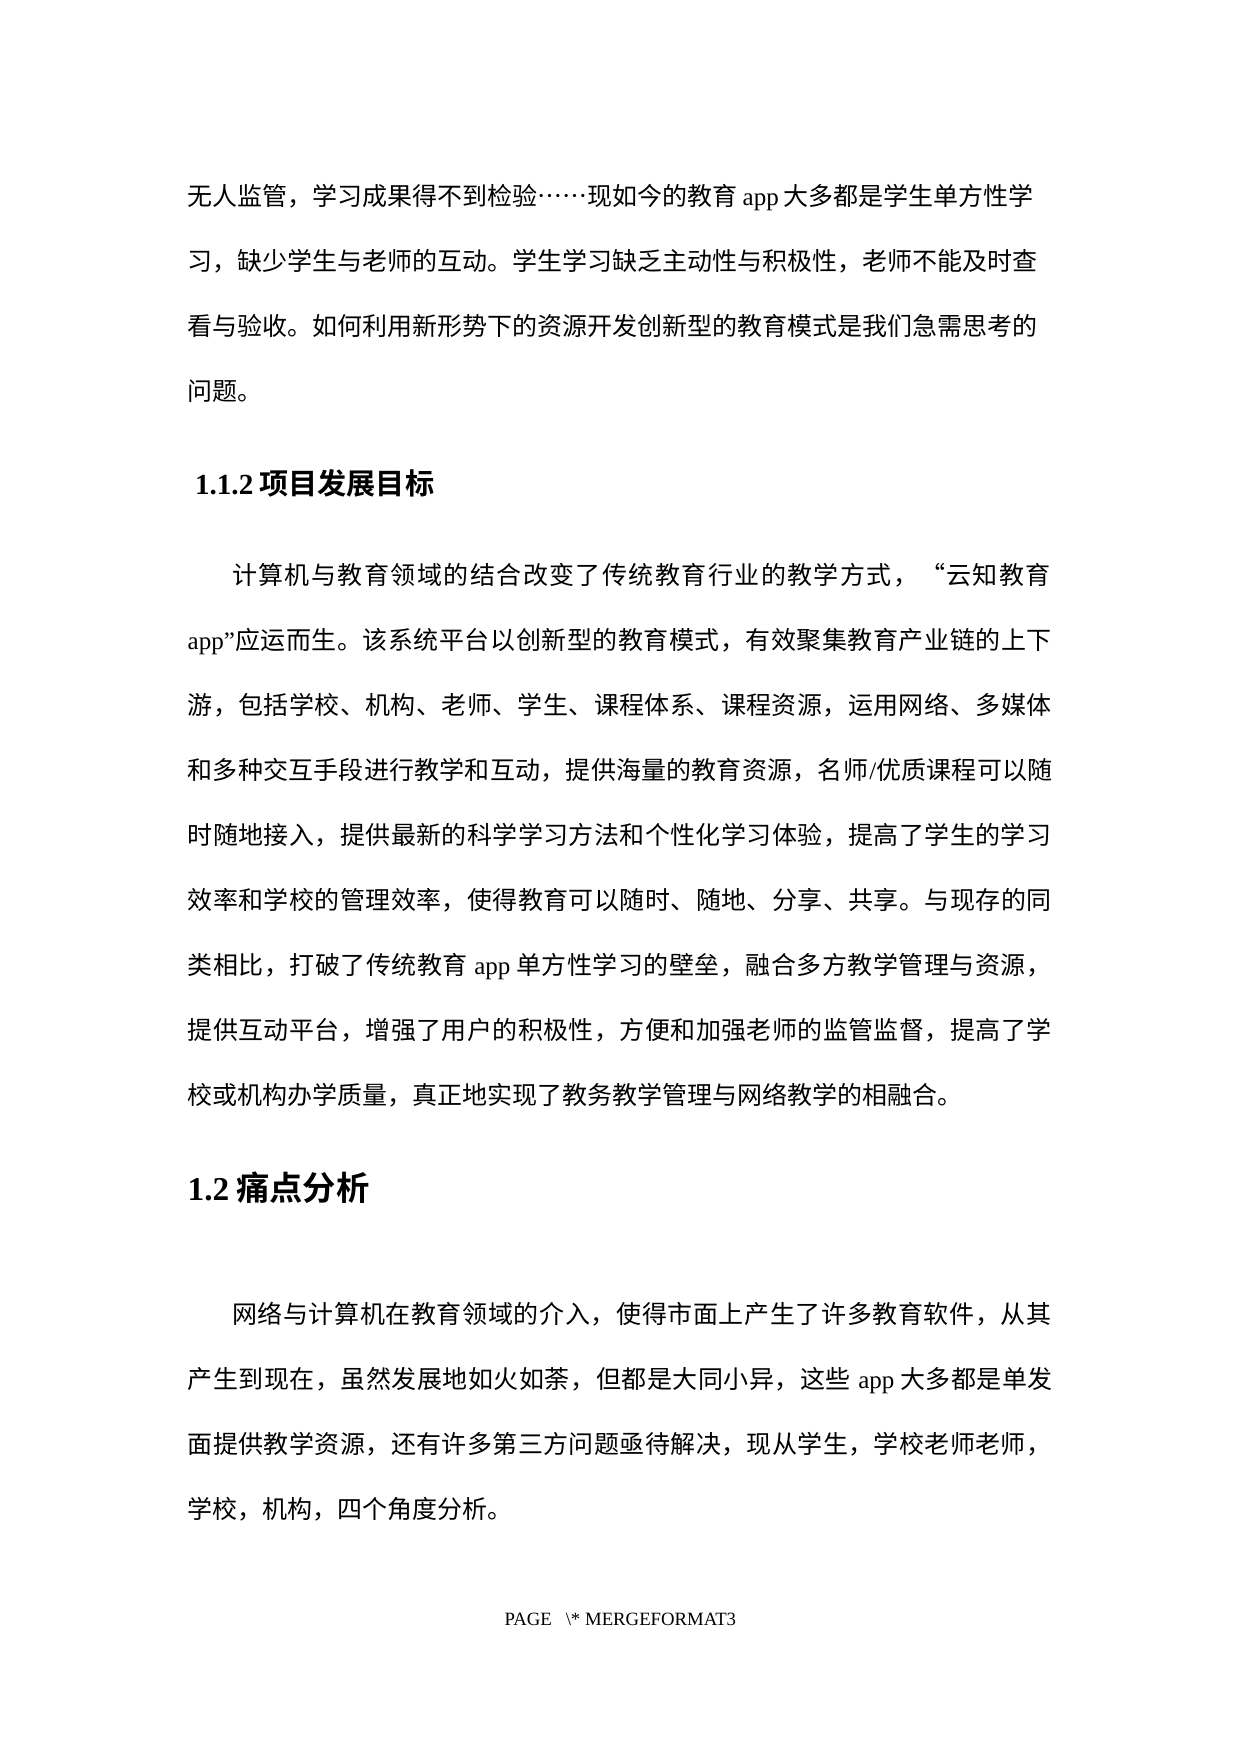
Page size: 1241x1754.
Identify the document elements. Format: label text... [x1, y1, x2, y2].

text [187, 162, 1053, 422]
text 网络与计算机在教育领域的介入，使得市面上产生了许多教育软件，从其产生到现在，虽然发展地如火如荼，但都是大同小异，这些app大多都是单发面提供教学资源，还有许多第三方问题亟待解决，现从学生，学校老师老师，学校，机构，四个角度分析。 [187, 1280, 1053, 1540]
subtitle 1.2痛点分析 [187, 1153, 1053, 1218]
subtitle 1.1.2项目发展目标 [187, 449, 1053, 514]
text 计算机与教育领域的结合改变了传统教育行业的教学方式，“云知教育app”应运而生。该系统平台以创新型的教育模式，有效聚集教育产业链的上下游，包括学校、机构、老师、学生、课程体系、课程资源，运用网络、多媒体和多种交互手段进行教学和互动，提供海量的教育资源，名师/优质课程可以随时随地接入，提供最新的科学学习方法和个性化学习体验，提高了学生的学习效率和学校的管理效率，使得教育可以随时、随地、分享、共享。与现存的同类相比，打破了传统教育app单方性学习的壁垒，融合多方教学管理与资源，提供互动平台，增强了用户的积极性，方便和加强老师的监管监督，提高了学校或机构办学质量，真正地实现了教务教学管理与网络教学的相融合。 [187, 541, 1053, 1126]
